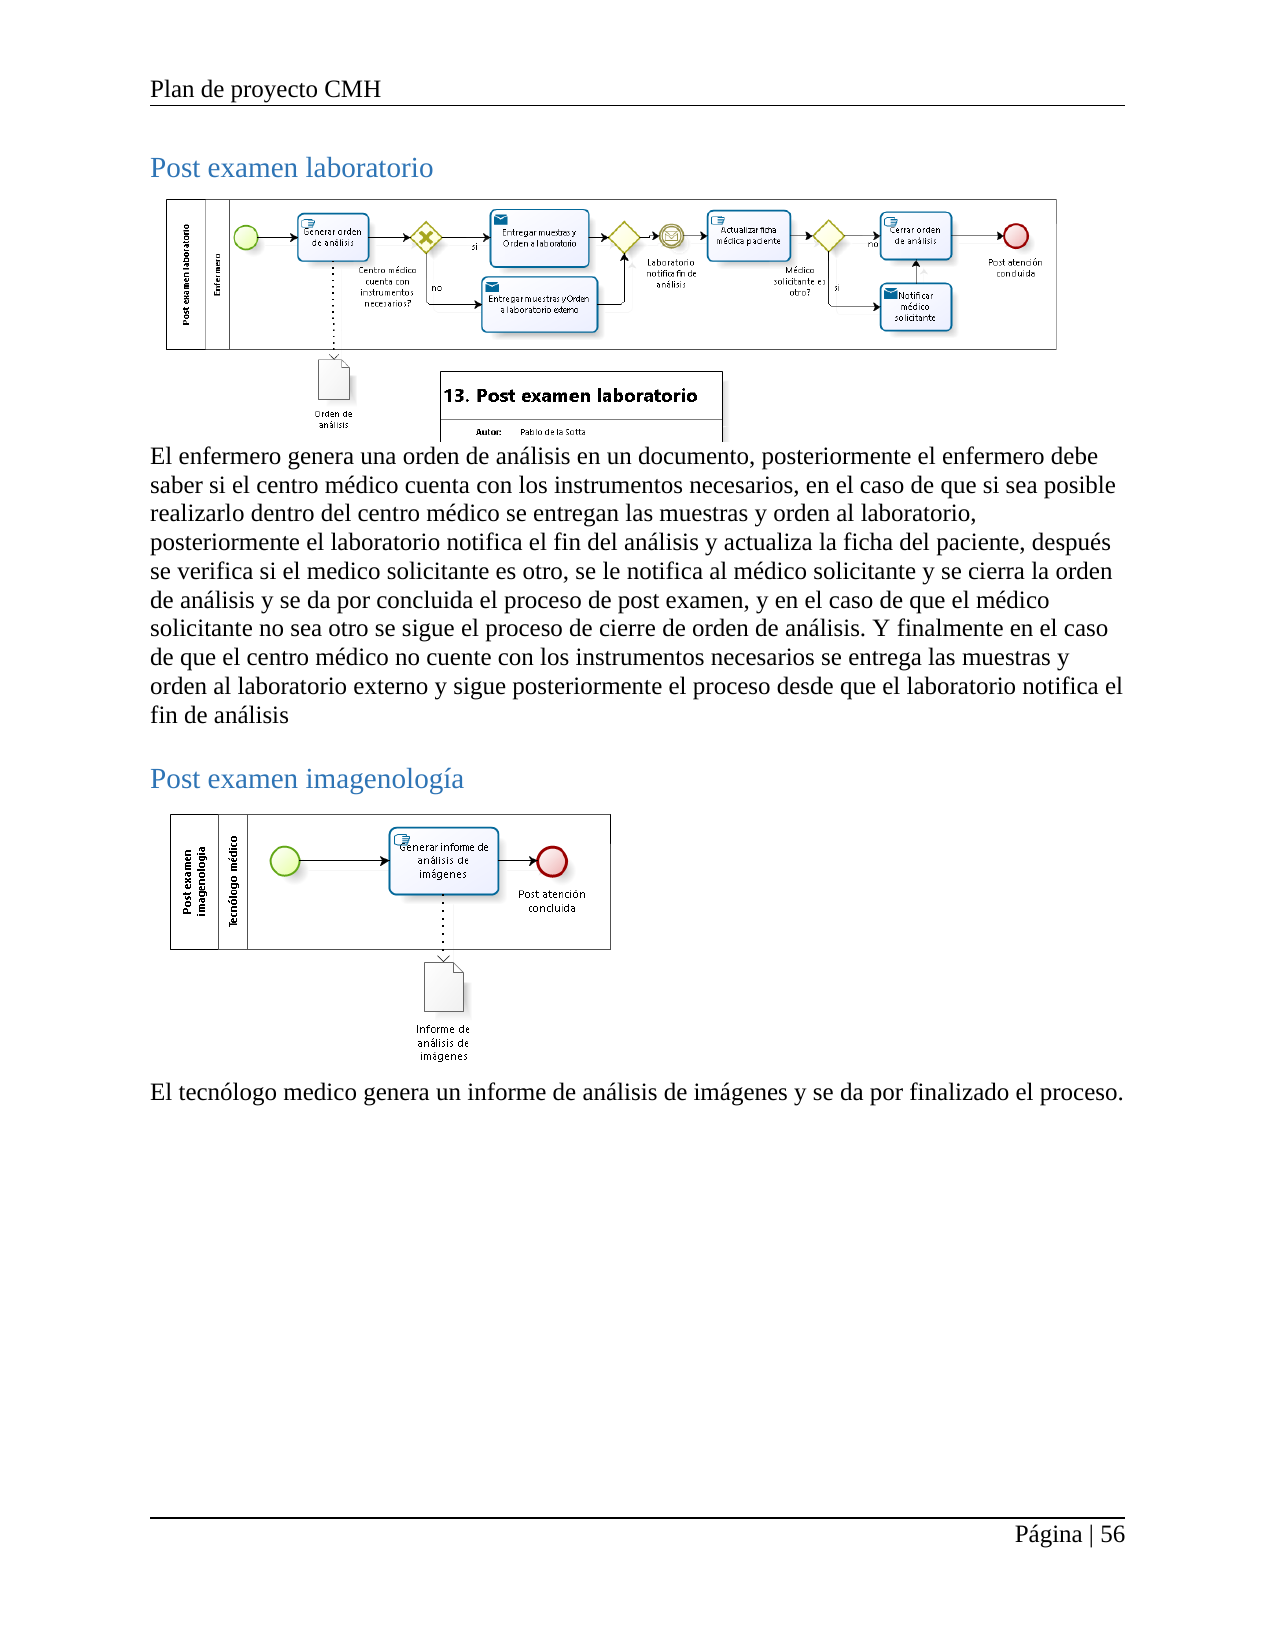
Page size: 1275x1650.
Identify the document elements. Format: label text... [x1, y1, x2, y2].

text El enfermero genera una orden de análisis en un documento, posteriormente el enfermero debe saber si el centro médico cuenta con los instrumentos necesarios, en el caso de que si sea posible realizarlo dentro del centro médico se entregan las muestras y orden al laboratorio, posteriormente el laboratorio notifica el fin del análisis y actualiza la ficha del paciente, después se verifica si el medico solicitante es otro, se le notifica al médico solicitante y se cierra la orden de análisis y se da por concluida el proceso de post examen, y en el caso de que el médico solicitante no sea otro se sigue el proceso de cierre de orden de análisis. Y finalmente en el caso de que el centro médico no cuente con los instrumentos necesarios se entrega las muestras y orden al laboratorio externo y sigue posteriormente el proceso desde que el laboratorio notifica el fin de análisis [150, 441, 1125, 728]
subtitle Post examen laboratorio [150, 150, 1125, 183]
picture [150, 795, 616, 1077]
subtitle Post examen imagenología [150, 761, 1125, 795]
picture [150, 183, 1071, 442]
text El tecnólogo medico genera un informe de análisis de imágenes y se da por finalizado el proceso. [150, 1077, 1125, 1105]
